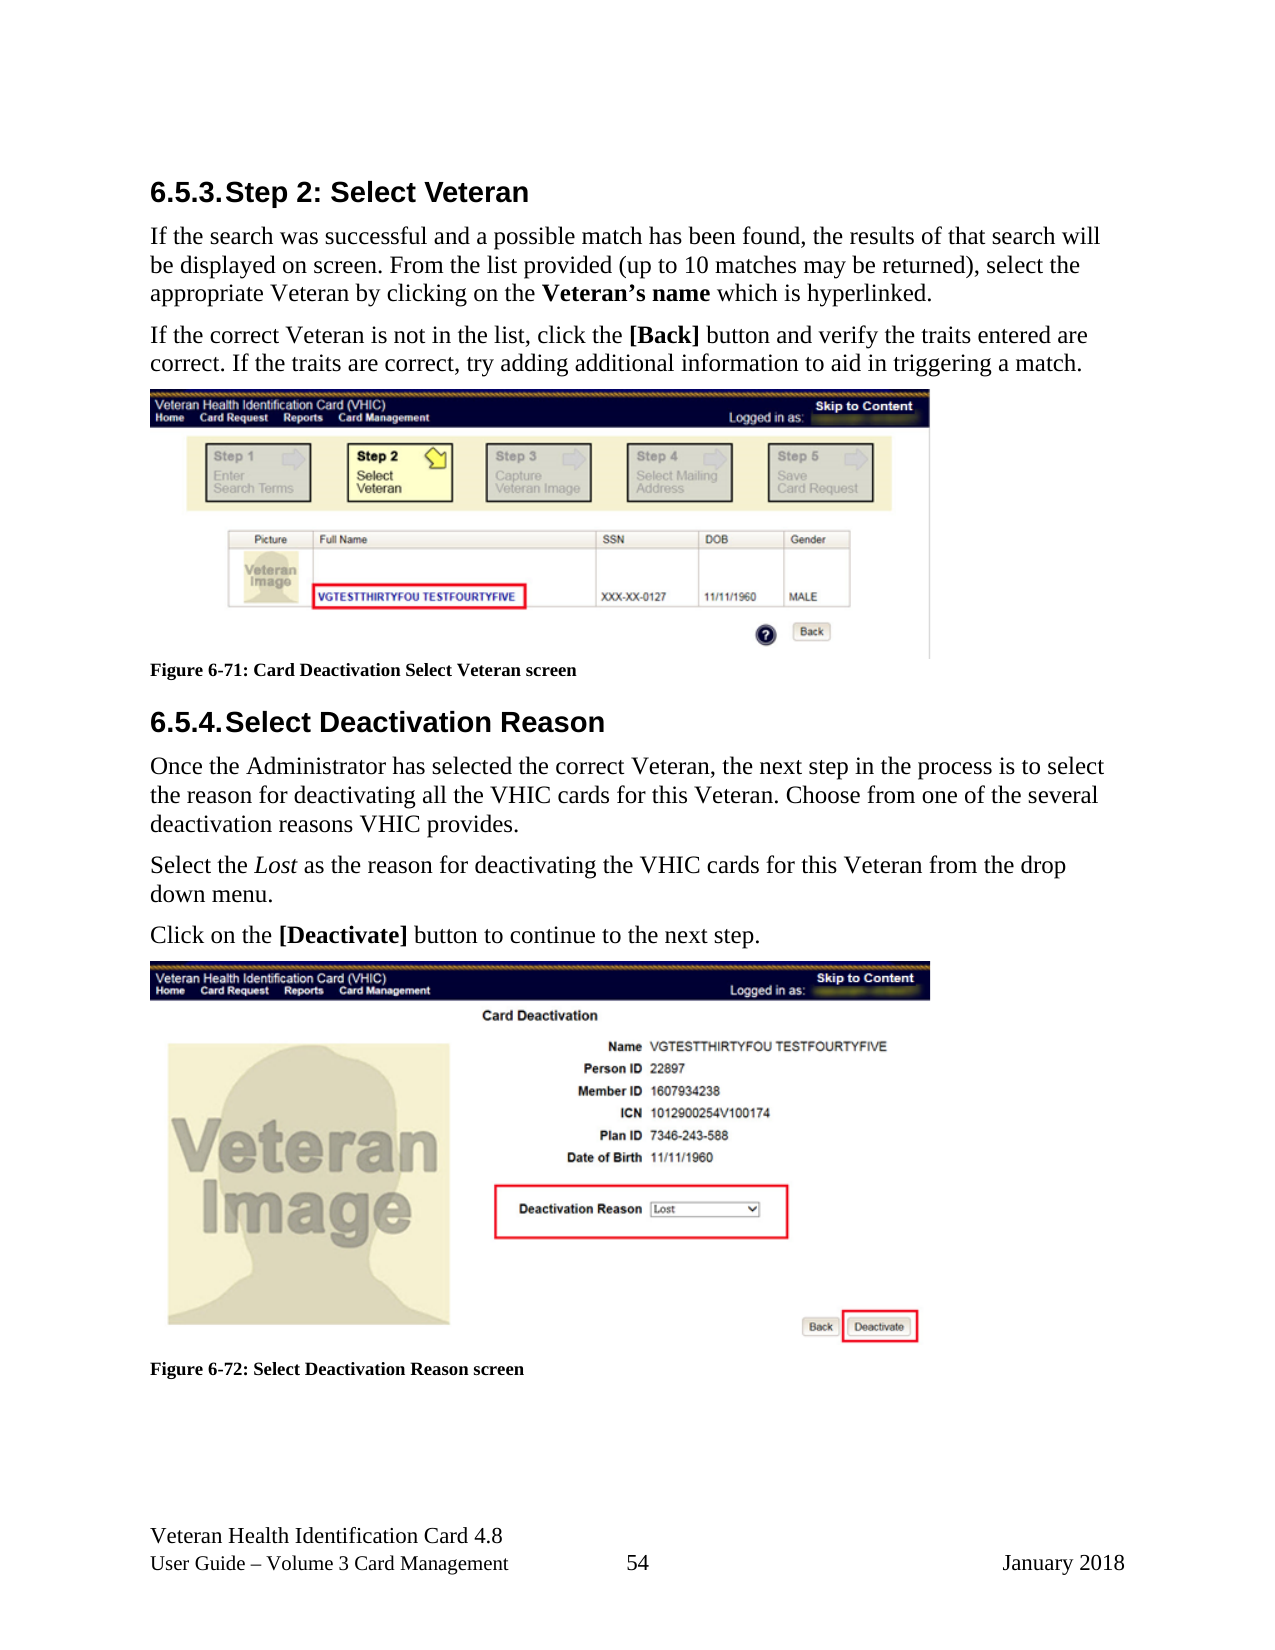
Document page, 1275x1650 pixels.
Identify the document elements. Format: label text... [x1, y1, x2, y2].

text Click on the [Deactivate] button to continue to the next step. [150, 920, 1125, 949]
text If the search was successful and a possible match has been found, the results of that search will be displayed on screen. From the list provided (up to 10 matches may be returned), select the appropriate Veteran by clicking on the Veteran’s name which is hyperlinked. [150, 221, 1125, 307]
subtitle Step 2: Select Veteran [150, 175, 1125, 208]
picture [150, 961, 930, 1345]
text Once the Administrator has selected the correct Veteran, the next step in the process is to select the reason for deactivating all the VHIC cards for this Veteran. Choose from one of the several deactivation reasons VHIC provides. [150, 751, 1125, 837]
picture [150, 389, 930, 659]
subtitle Select Deactivation Reason [150, 705, 1125, 739]
text Select the Lost as the reason for deactivating the VHIC cards for this Veteran from the drop down menu. [150, 850, 1125, 907]
text If the correct Veteran is not in the list, click the [Back] button and verify the traits entered are correct. If the traits are correct, try adding additional information to aid in triggering a match. [150, 320, 1125, 377]
